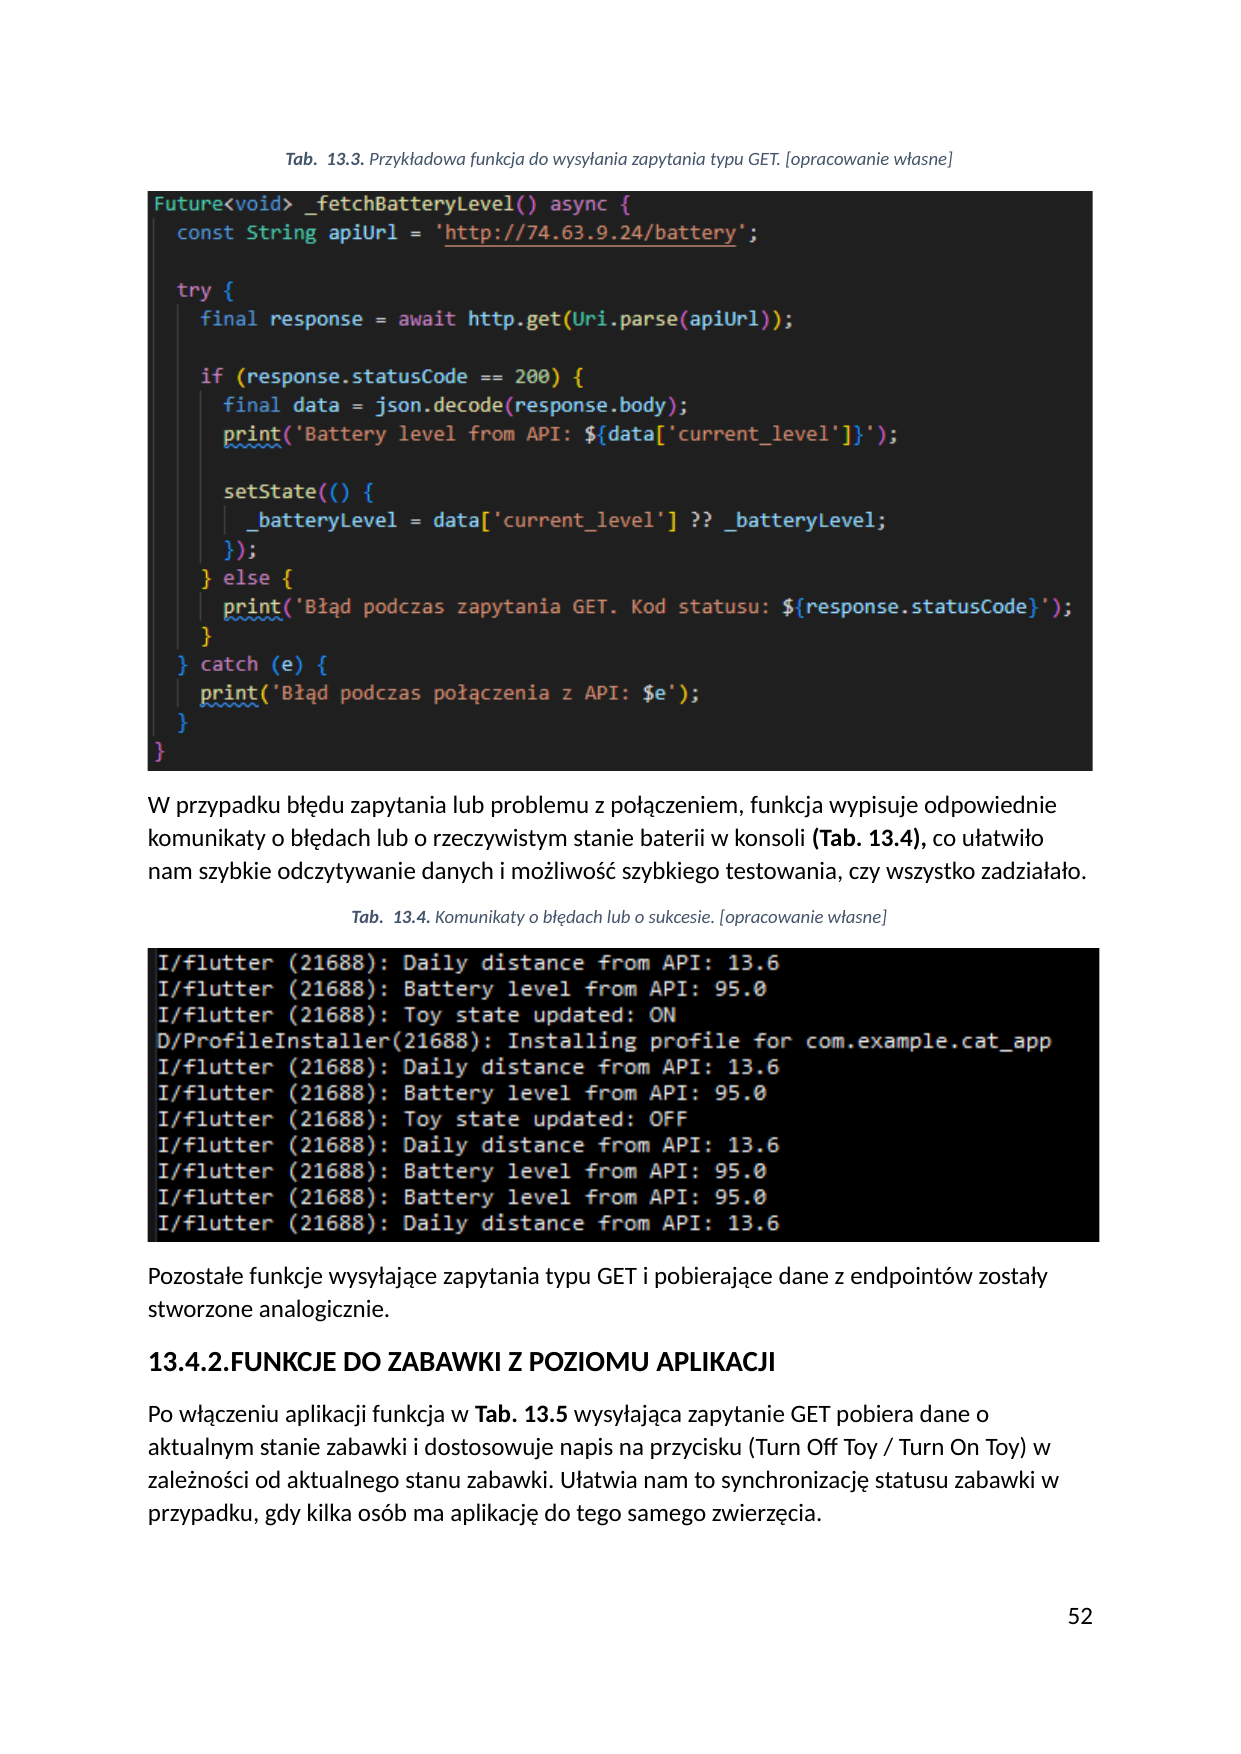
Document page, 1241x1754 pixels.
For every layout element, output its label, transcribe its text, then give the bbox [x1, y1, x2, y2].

picture [147, 191, 1093, 771]
text Pozostałe funkcje wysyłające zapytania typu GET i pobierające dane z endpointów zostały stworzone analogicznie. [148, 1261, 1093, 1324]
text Tab. 13.4. Komunikaty o błędach lub o sukcesie. [opracowanie własne] [148, 905, 1093, 928]
text W przypadku błędu zapytania lub problemu z połączeniem, funkcja wypisuje odpowiednie komunikaty o błędach lub o rzeczywistym stanie baterii w konsoli (Tab. 13.4), co ułatwiło nam szybkie odczytywanie danych i możliwość szybkiego testowania, czy wszystko zadziałało. [148, 789, 1093, 886]
picture [147, 948, 1100, 1242]
text Po włączeniu aplikacji funkcja w Tab. 13.5 wysyłająca zapytanie GET pobiera dane o aktualnym stanie zabawki i dostosowuje napis na przycisku (Turn Off Toy / Turn On Toy) w zależności od aktualnego stanu zabawki. Ułatwia nam to synchronizację statusu zabawki w przypadku, gdy kilka osób ma aplikację do tego samego zwierzęcia. [148, 1398, 1093, 1527]
subtitle FUNKCJE DO ZABAWKI Z POZIOMU APLIKACJI [148, 1343, 1093, 1379]
text Tab. 13.3. Przykładowa funkcja do wysyłania zapytania typu GET. [opracowanie własne] [148, 148, 1093, 171]
